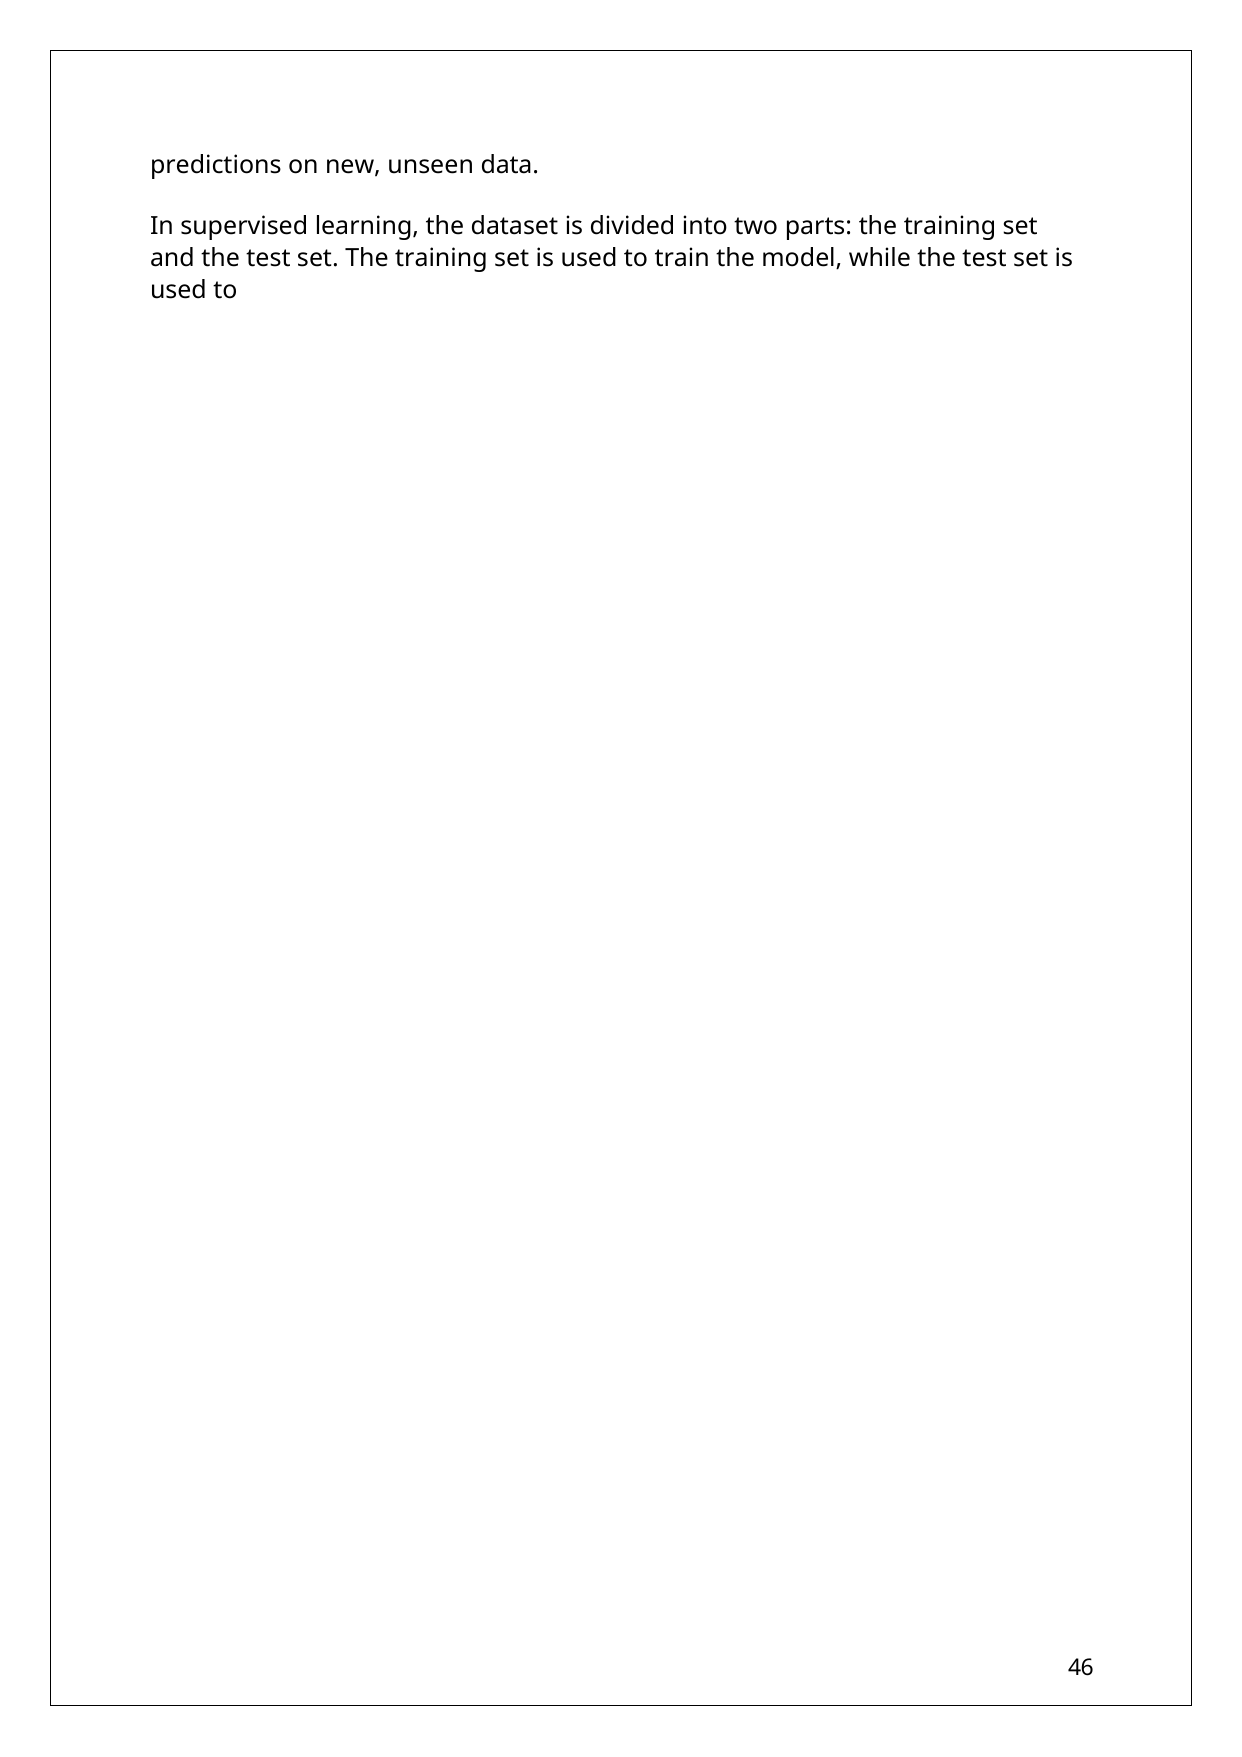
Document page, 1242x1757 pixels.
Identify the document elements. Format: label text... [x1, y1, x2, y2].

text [150, 148, 1085, 180]
text In supervised learning, the dataset is divided into two parts: the training set and the test set. The training set is used to train the model, while the test set is used to [150, 208, 1080, 306]
